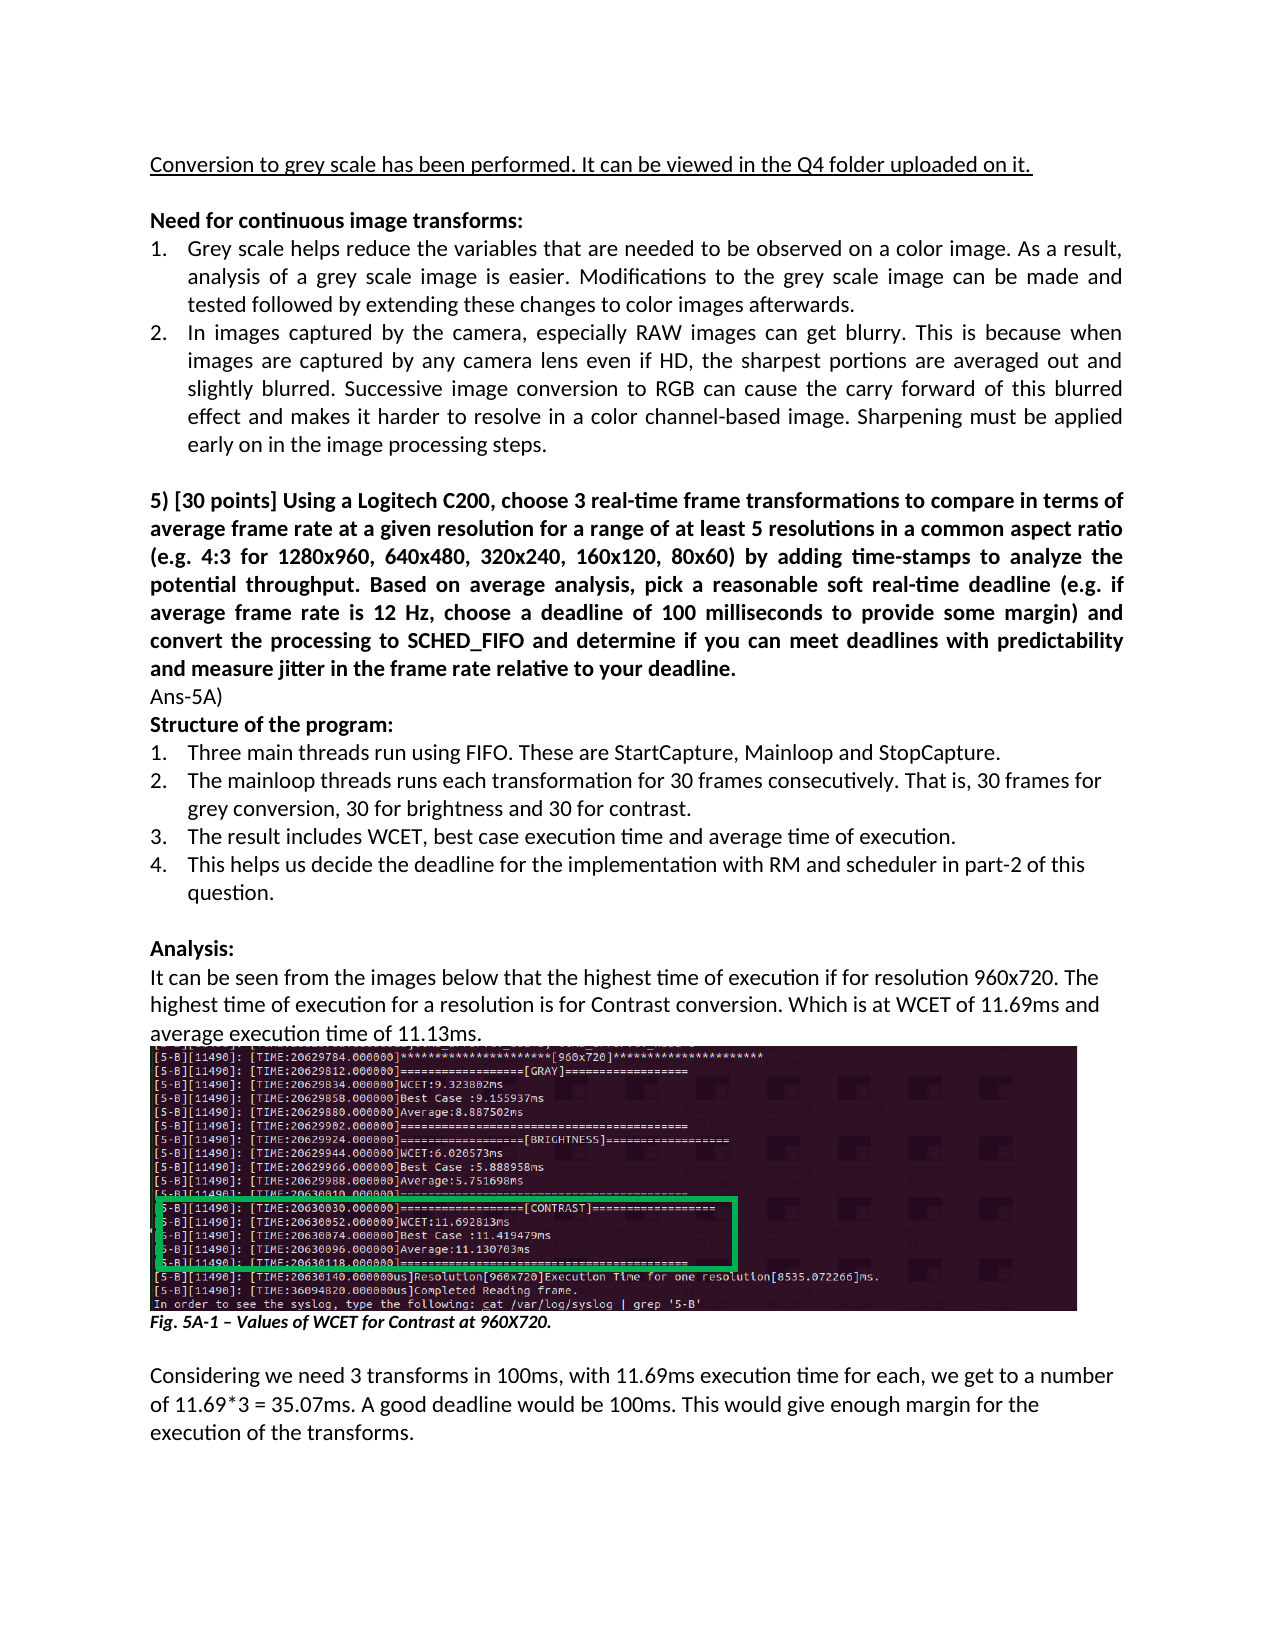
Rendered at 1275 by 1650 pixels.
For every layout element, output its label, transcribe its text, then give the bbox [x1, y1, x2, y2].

text It can be seen from the images below that the highest time of execution if for resolution 960x720. The highest time of execution for a resolution is for Contrast conversion. Which is at WCET of 11.69ms and average execution time of 11.13ms. [150, 963, 1125, 1047]
text 5) [30 points] Using a Logitech C200, choose 3 real-time frame transformations to compare in terms of average frame rate at a given resolution for a range of at least 5 resolutions in a common aspect ratio (e.g. 4:3 for 1280x960, 640x480, 320x240, 160x120, 80x60) by adding time-stamps to analyze the potential throughput. Based on average analysis, pick a reasonable soft real-time deadline (e.g. if average frame rate is 12 Hz, choose a deadline of 100 milliseconds to provide some margin) and convert the processing to SCHED_FIFO and determine if you can meet deadlines with predictability and measure jitter in the frame rate relative to your deadline. [150, 486, 1125, 682]
list The mainloop threads runs each transformation for 30 frames consecutively. That is, 30 frames for grey conversion, 30 for brightness and 30 for contrast. [150, 766, 1125, 822]
list Three main threads run using FIFO. These are StartCapture, Mainloop and StopCapture. [150, 738, 1125, 766]
text Conversion to grey scale has been performed. It can be viewed in the Q4 folder uploaded on it. [150, 150, 1125, 178]
text Considering we need 3 transforms in 100ms, with 11.69ms execution time for each, we get to a number of 11.69*3 = 35.07ms. A good deadline would be 100ms. This would give enough margin for the execution of the transforms. [150, 1362, 1125, 1446]
list This helps us decide the deadline for the implementation with RM and scheduler in part-2 of this question. [150, 851, 1125, 907]
picture [150, 1046, 1078, 1311]
text Fig. 5A-1 – Values of WCET for Contrast at 960X720. [150, 1311, 1125, 1334]
text Analysis: [150, 934, 1125, 963]
text Ans-5A) [150, 682, 1125, 710]
list In images captured by the camera, especially RAW images can get blurry. This is because when images are captured by any camera lens even if HD, the sharpest portions are averaged out and slightly blurred. Successive image conversion to RGB can cause the carry forward of this blurred effect and makes it harder to resolve in a color channel-based image. Sharpening must be applied early on in the image processing steps. [150, 318, 1125, 458]
list The result includes WCET, best case execution time and average time of execution. [150, 822, 1125, 851]
list Grey scale helps reduce the variables that are needed to be observed on a color image. As a result, analysis of a grey scale image is easier. Modifications to the grey scale image can be made and tested followed by extending these changes to color images afterwards. [150, 234, 1125, 318]
text Structure of the program: [150, 710, 1125, 738]
text Need for continuous image transforms: [150, 206, 1125, 234]
